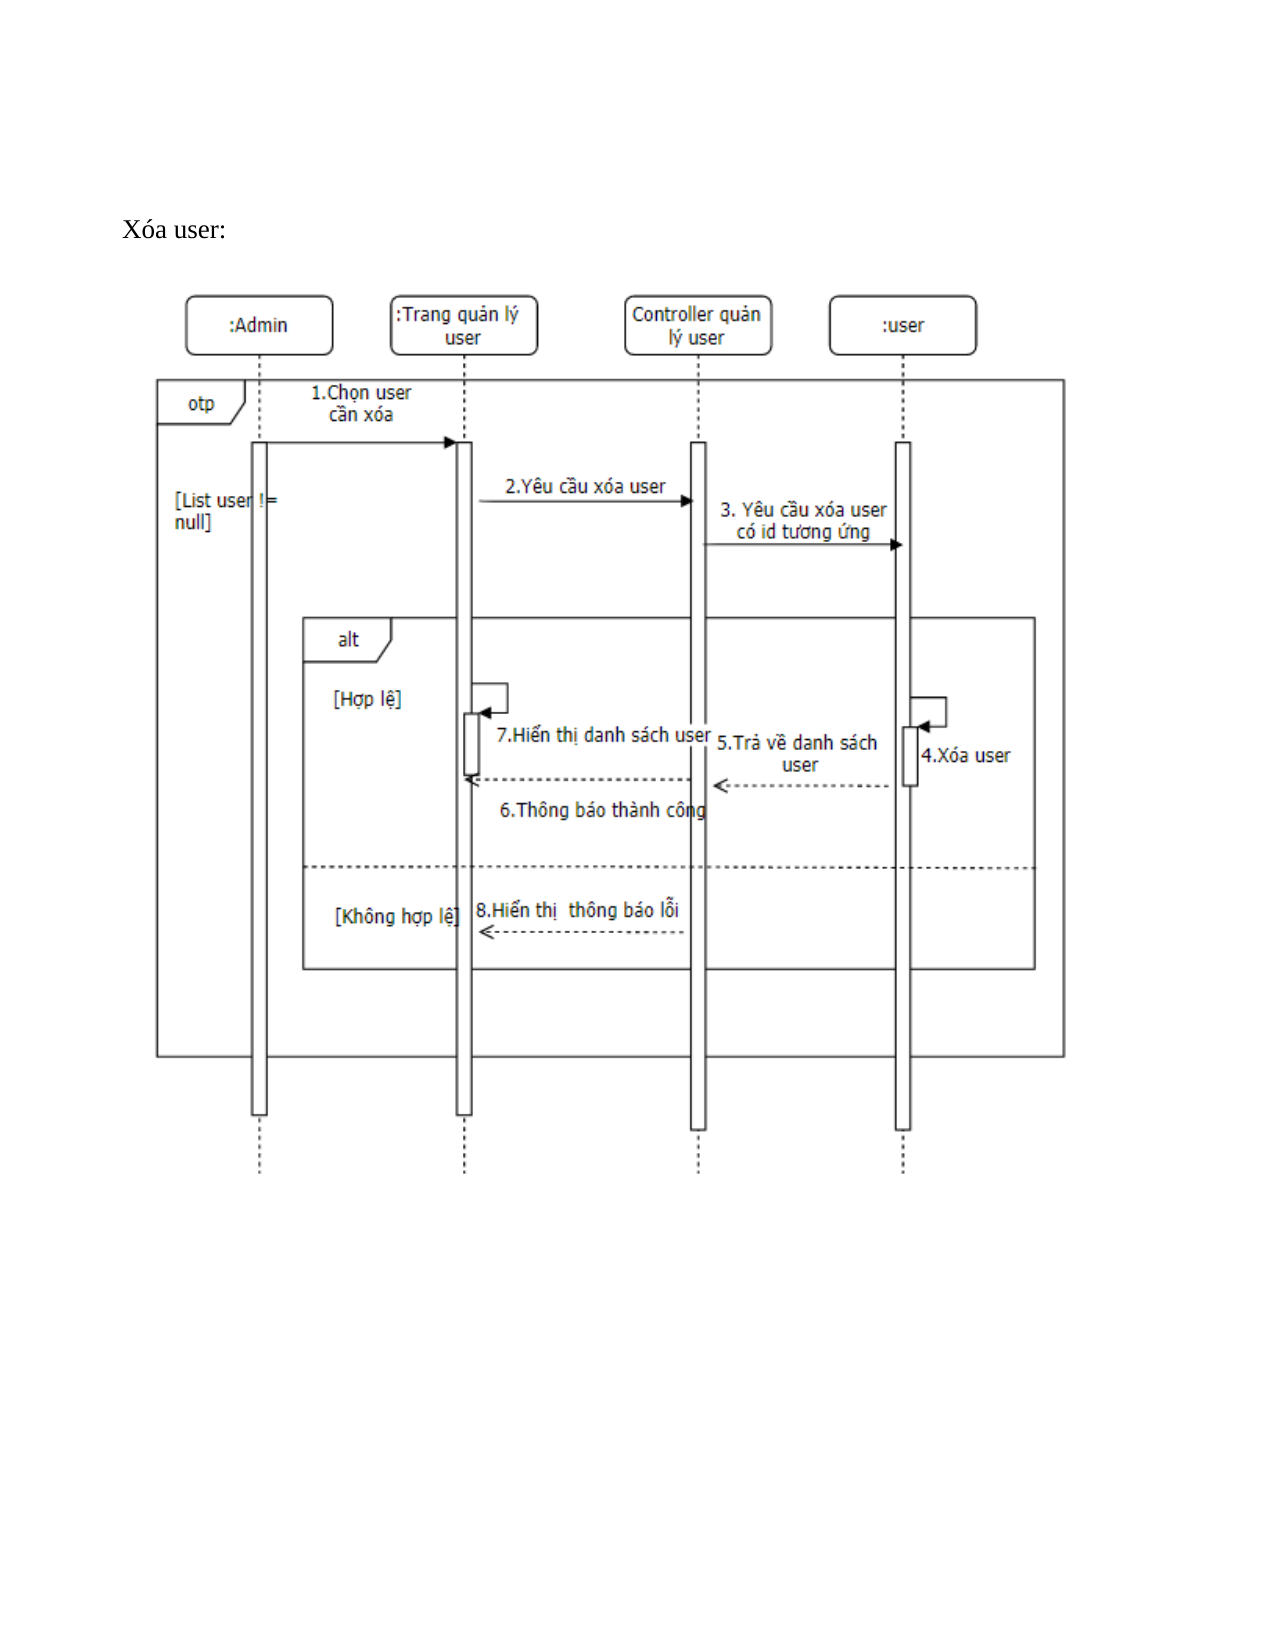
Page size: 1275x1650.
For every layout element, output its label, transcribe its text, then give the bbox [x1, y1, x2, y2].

picture [121, 276, 1094, 1213]
text Xóa user: [122, 213, 1172, 244]
